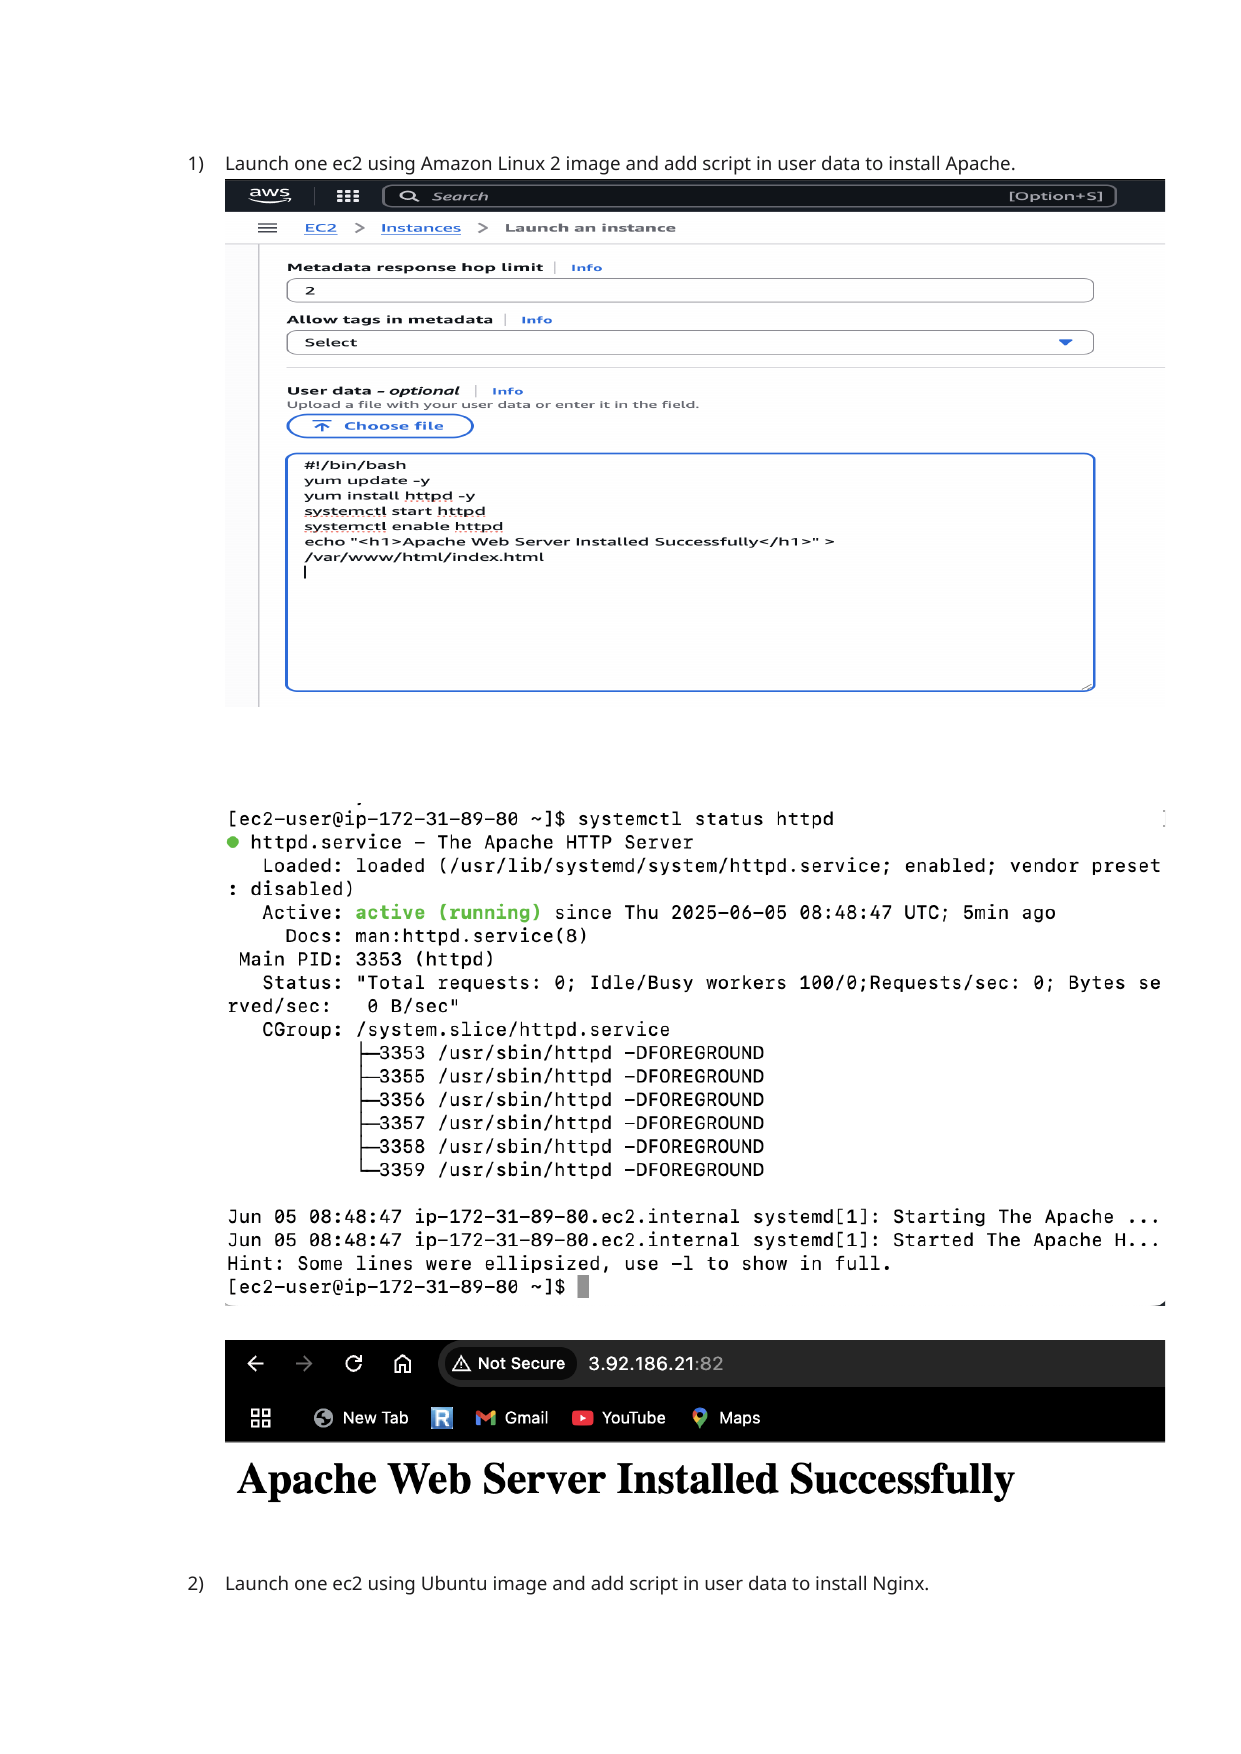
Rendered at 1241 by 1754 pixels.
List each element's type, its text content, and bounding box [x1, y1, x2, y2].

picture [225, 803, 1166, 1306]
picture [225, 1340, 1166, 1565]
picture [225, 179, 1166, 707]
list Launch one ec2 using Amazon Linux 2 image and add script in user data to install Apache. [187, 150, 1090, 176]
list Launch one ec2 using Ubuntu image and add script in user data to install Nginx. [187, 1570, 1090, 1596]
